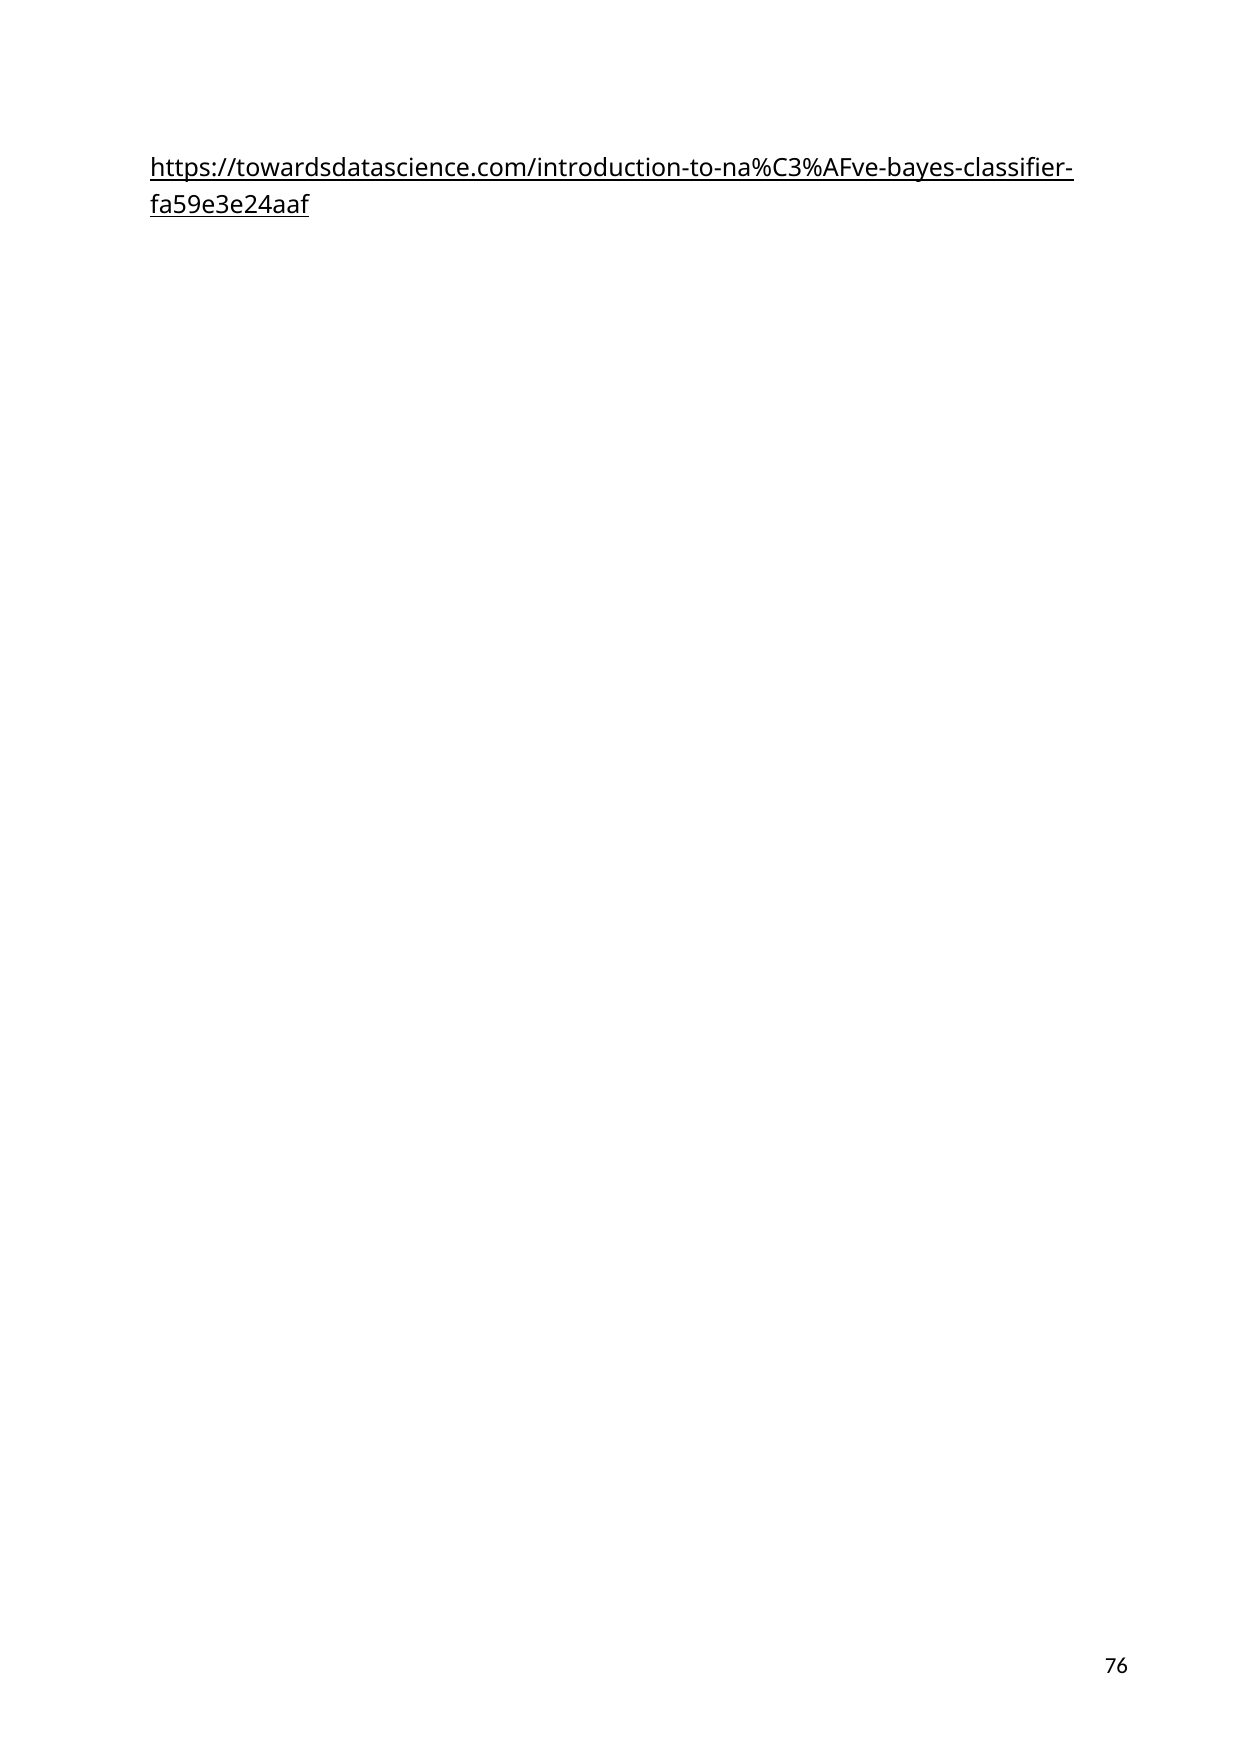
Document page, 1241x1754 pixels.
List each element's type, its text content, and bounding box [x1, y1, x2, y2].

text https://towardsdatascience.com/introduction-to-na%C3%AFve-bayes-classifier-fa59e3e24aaf [150, 150, 1128, 221]
